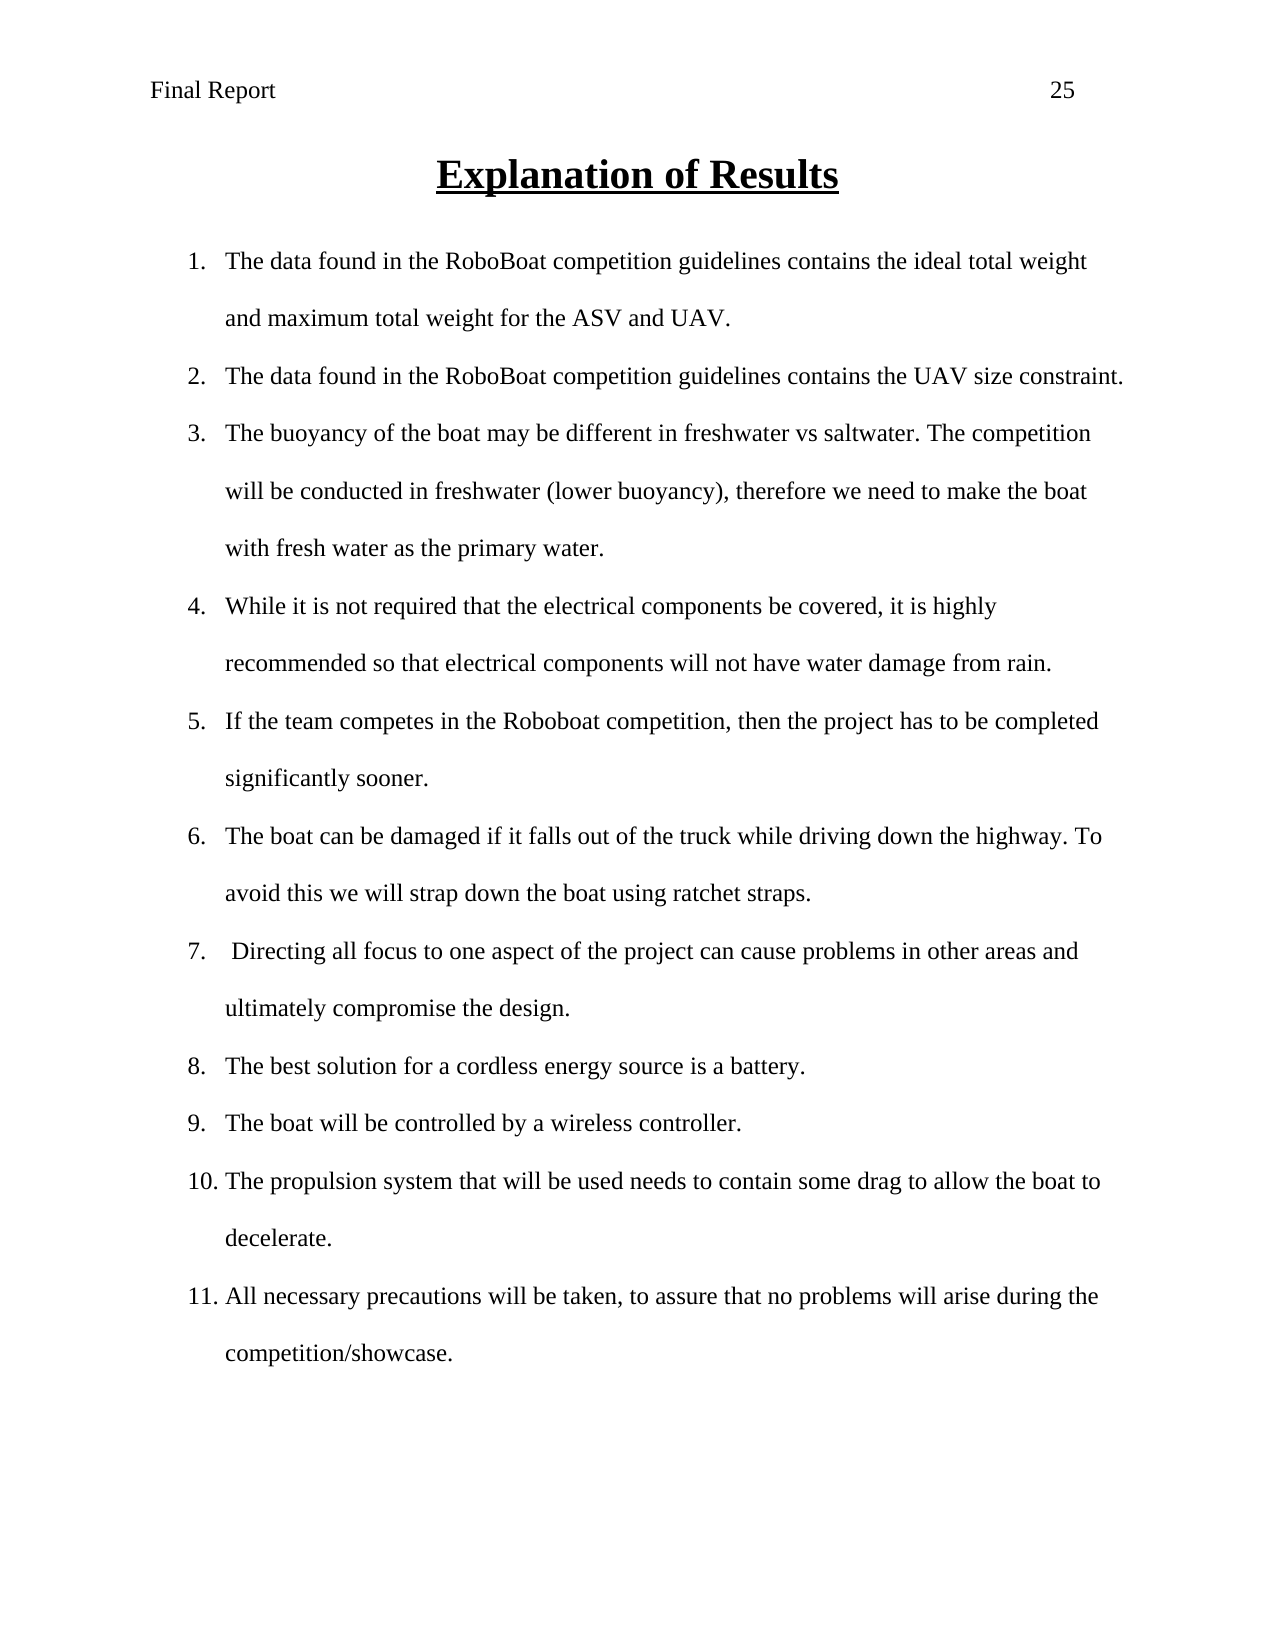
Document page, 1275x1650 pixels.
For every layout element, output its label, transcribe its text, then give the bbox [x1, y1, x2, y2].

list The data found in the RoboBoat competition guidelines contains the UAV size constraint. [187, 361, 1125, 389]
list If the team competes in the Roboboat competition, then the project has to be completed significantly sooner. [187, 706, 1125, 792]
list The boat can be damaged if it falls out of the truck while driving down the highway. To avoid this we will strap down the boat using ratchet straps. [187, 821, 1125, 907]
list The boat will be controlled by a wireless controller. [187, 1108, 1125, 1137]
list All necessary precautions will be taken, to assure that no problems will arise during the competition/showcase. [187, 1281, 1125, 1367]
list The propulsion system that will be used needs to contain some drag to allow the boat to decelerate. [187, 1166, 1125, 1252]
list The best solution for a cordless energy source is a battery. [187, 1051, 1125, 1079]
text Explanation of Results [150, 150, 1125, 198]
list Directing all focus to one aspect of the project can cause problems in other areas and ultimately compromise the design. [187, 936, 1125, 1022]
list The data found in the RoboBoat competition guidelines contains the ideal total weight and maximum total weight for the ASV and UAV. [187, 246, 1125, 332]
list While it is not required that the electrical components be covered, it is highly recommended so that electrical components will not have water damage from rain. [187, 591, 1125, 677]
list The buoyancy of the boat may be different in freshwater vs saltwater. The competition will be conducted in freshwater (lower buoyancy), therefore we need to make the boat with fresh water as the primary water. [187, 418, 1125, 562]
